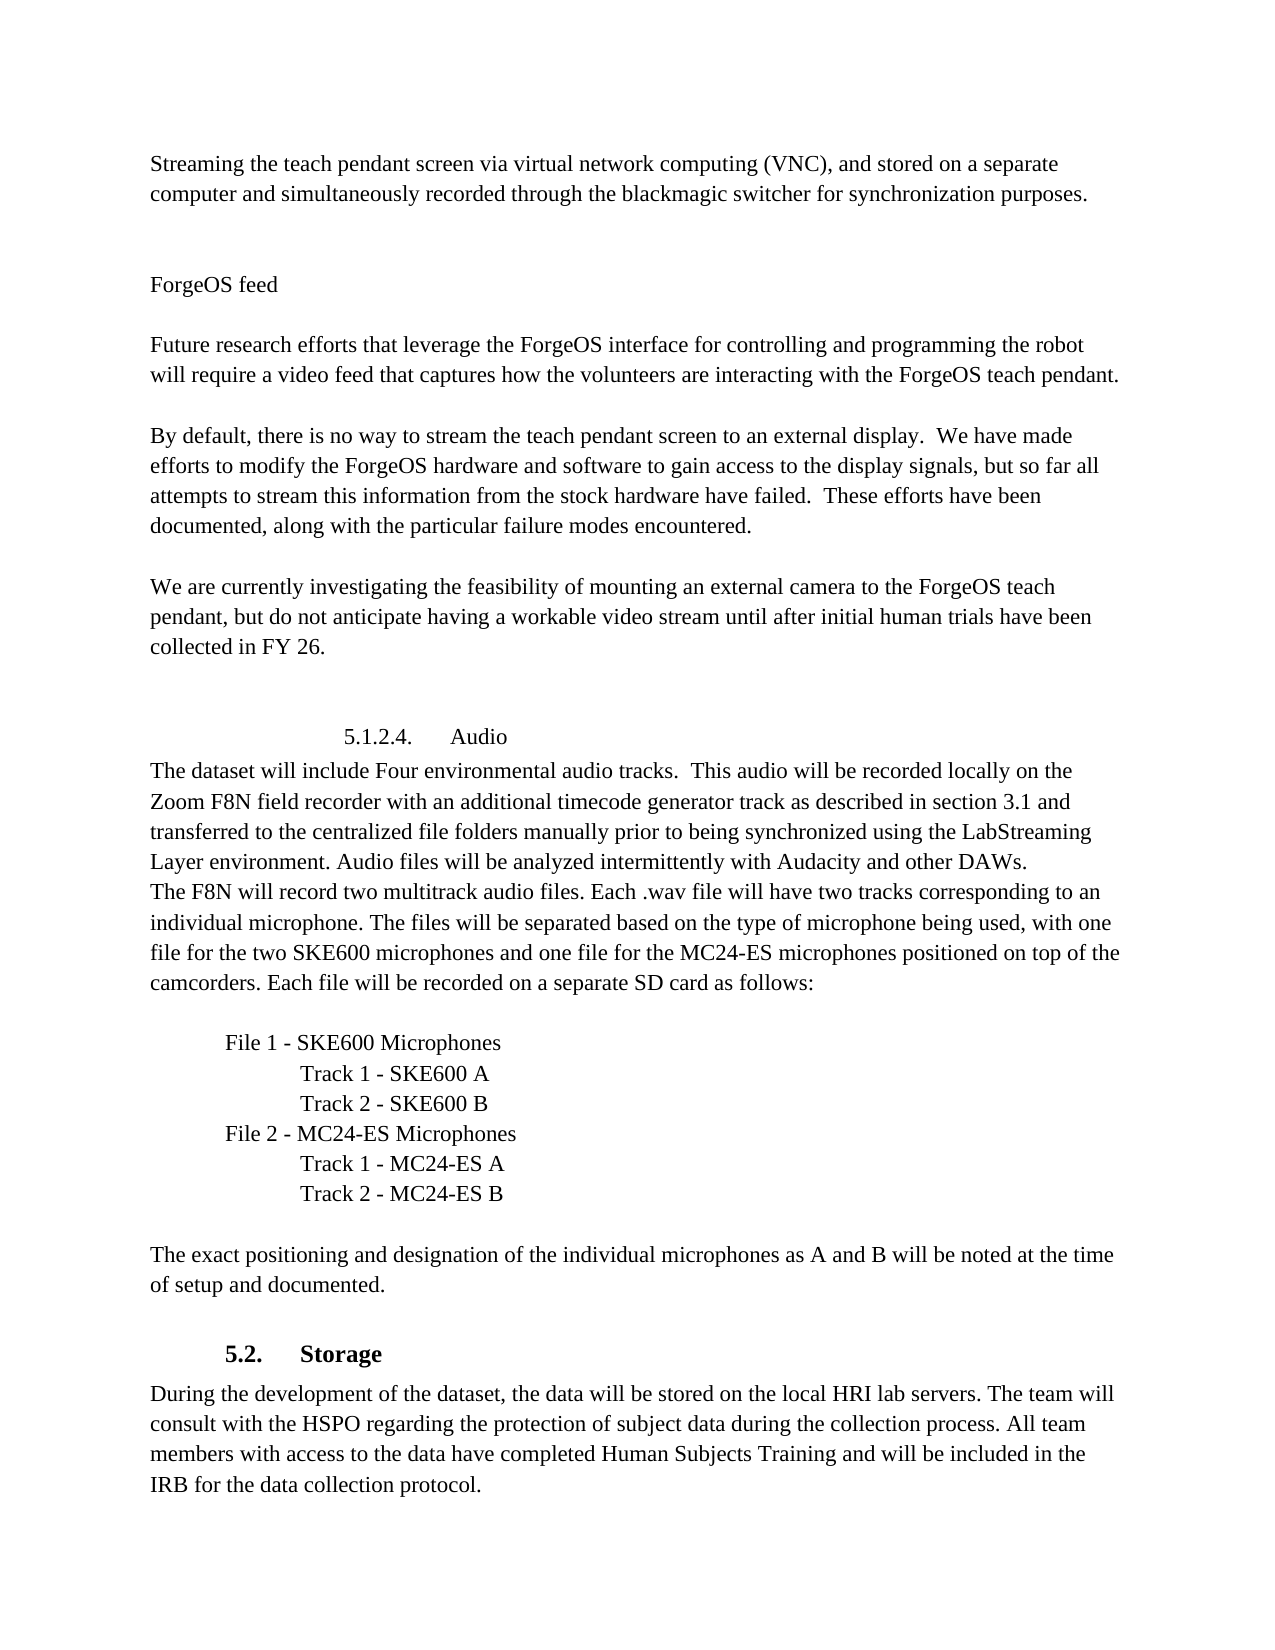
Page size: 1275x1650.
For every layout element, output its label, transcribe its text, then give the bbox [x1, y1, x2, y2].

text We are currently investigating the feasibility of mounting an external camera to the ForgeOS teach pendant, but do not anticipate having a workable video stream until after initial human trials have been collected in FY 26. [150, 573, 1125, 660]
text The exact positioning and designation of the individual microphones as A and B will be noted at the time of setup and documented. [150, 1241, 1125, 1297]
text During the development of the dataset, the data will be stored on the local HRI lab servers. The team will consult with the HSPO regarding the protection of subject data during the collection process. All team members with access to the data have completed Human Subjects Training and will be included in the IRB for the data collection protocol. [150, 1380, 1125, 1497]
text Track 1 - SKE600 A [225, 1060, 1125, 1086]
subtitle Audio [412, 723, 1125, 749]
text Track 1 - MC24-ES A [225, 1150, 1125, 1177]
text The dataset will include Four environmental audio tracks. This audio will be recorded locally on the Zoom F8N field recorder with an additional timecode generator track as described in section 3.1 and transferred to the centralized file folders manually prior to being synchronized using the LabStreaming Layer environment. Audio files will be analyzed intermittently with Audacity and other DAWs. [150, 758, 1125, 874]
text Track 2 - MC24-ES B [225, 1181, 1125, 1207]
text Streaming the teach pendant screen via virtual network computing (VNC), and stored on a separate computer and simultaneously recorded through the blackmagic switcher for synchronization purposes. [150, 150, 1125, 207]
text Track 2 - SKE600 B [225, 1090, 1125, 1116]
text By default, there is no way to stream the teach pendant screen to an external display. We have made efforts to modify the ForgeOS hardware and software to gain access to the display signals, but so far all attempts to stream this information from the stock hardware have failed. These efforts have been documented, along with the particular failure modes encountered. [150, 422, 1125, 539]
text ForgeOS feed [150, 271, 1125, 297]
text File 1 - SKE600 Microphones [225, 1029, 1125, 1056]
text File 2 - MC24-ES Microphones [225, 1120, 1125, 1146]
text The F8N will record two multitrack audio files. Each .wav file will have two tracks corresponding to an individual microphone. The files will be separated based on the type of microphone being used, with one file for the two SKE600 microphones and one file for the MC24-ES microphones positioned on top of the camcorders. Each file will be recorded on a separate SD card as follows: [150, 878, 1125, 995]
subtitle Storage [262, 1339, 1125, 1368]
text Future research efforts that leverage the ForgeOS interface for controlling and programming the robot will require a video feed that captures how the volunteers are interacting with the ForgeOS teach pendant. [150, 331, 1125, 388]
